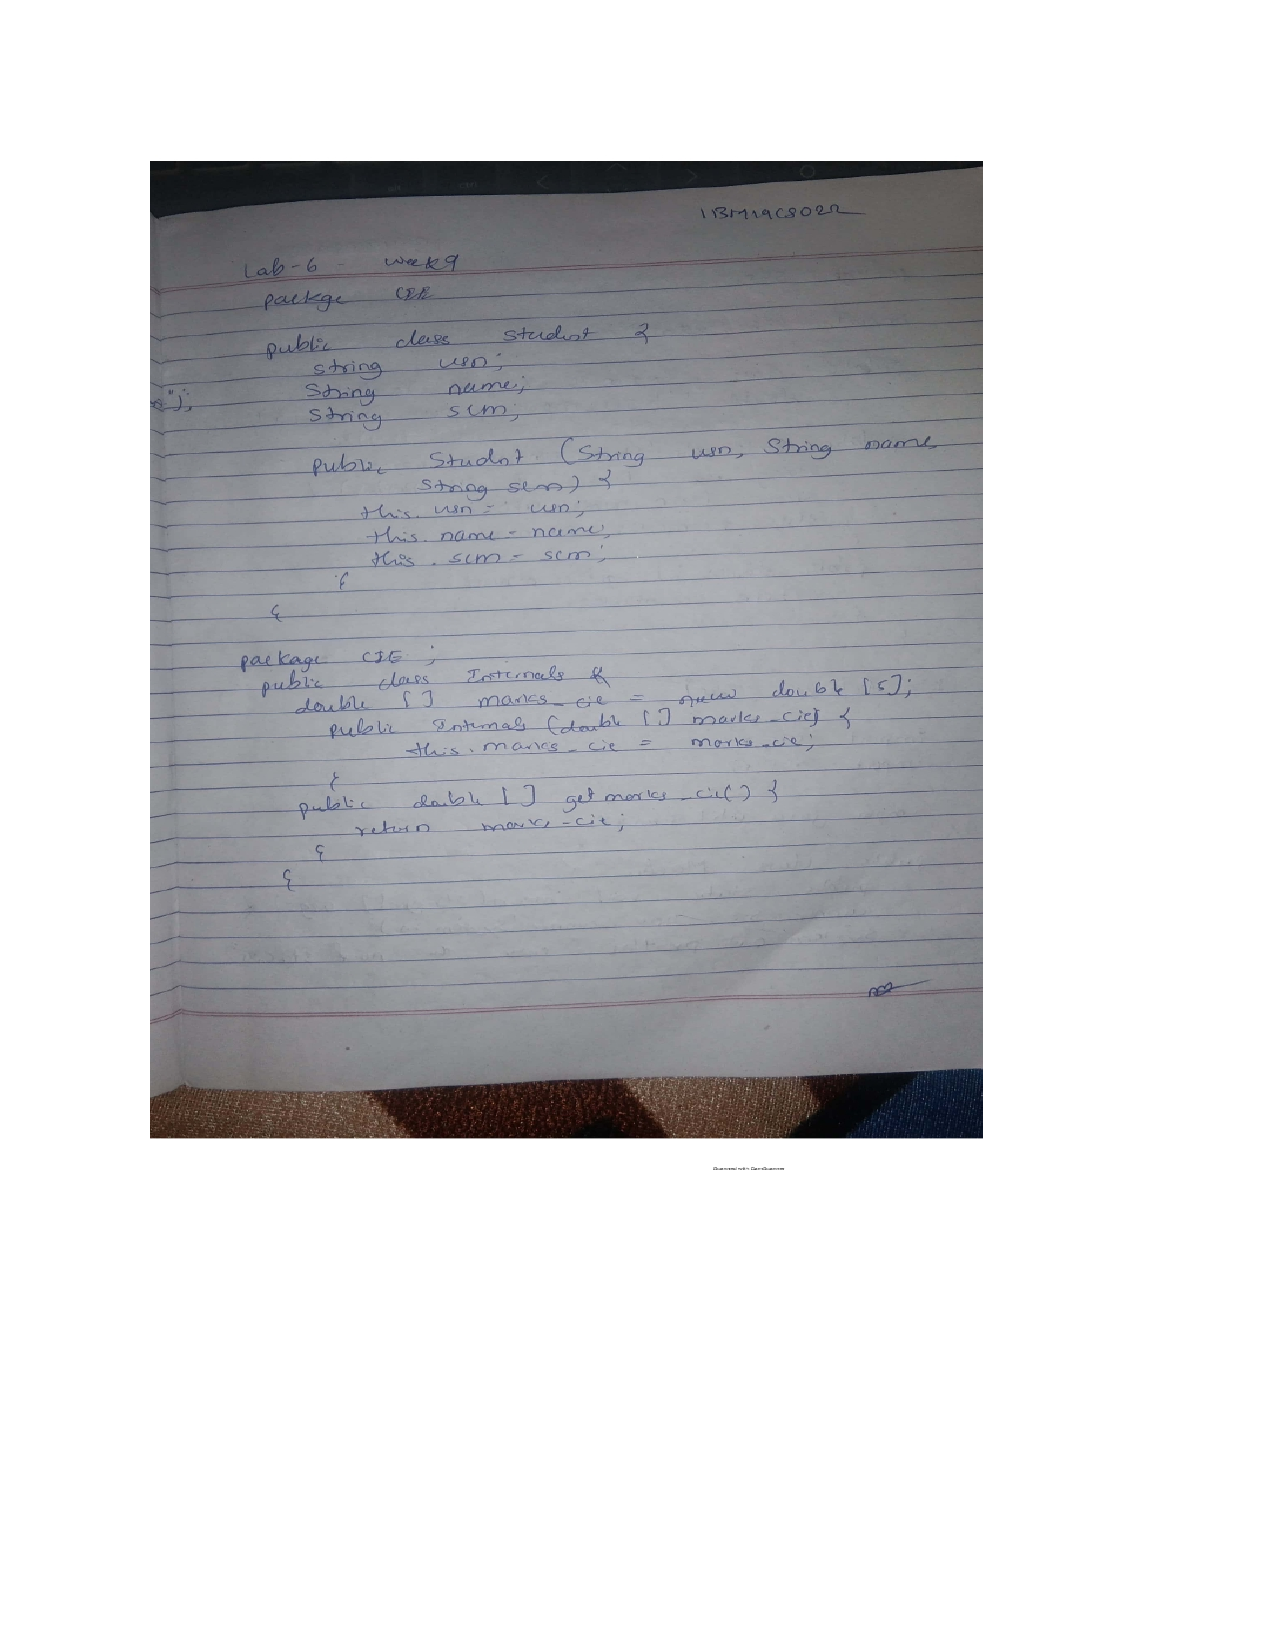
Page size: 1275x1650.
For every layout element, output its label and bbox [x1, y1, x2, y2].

picture [150, 150, 983, 1170]
